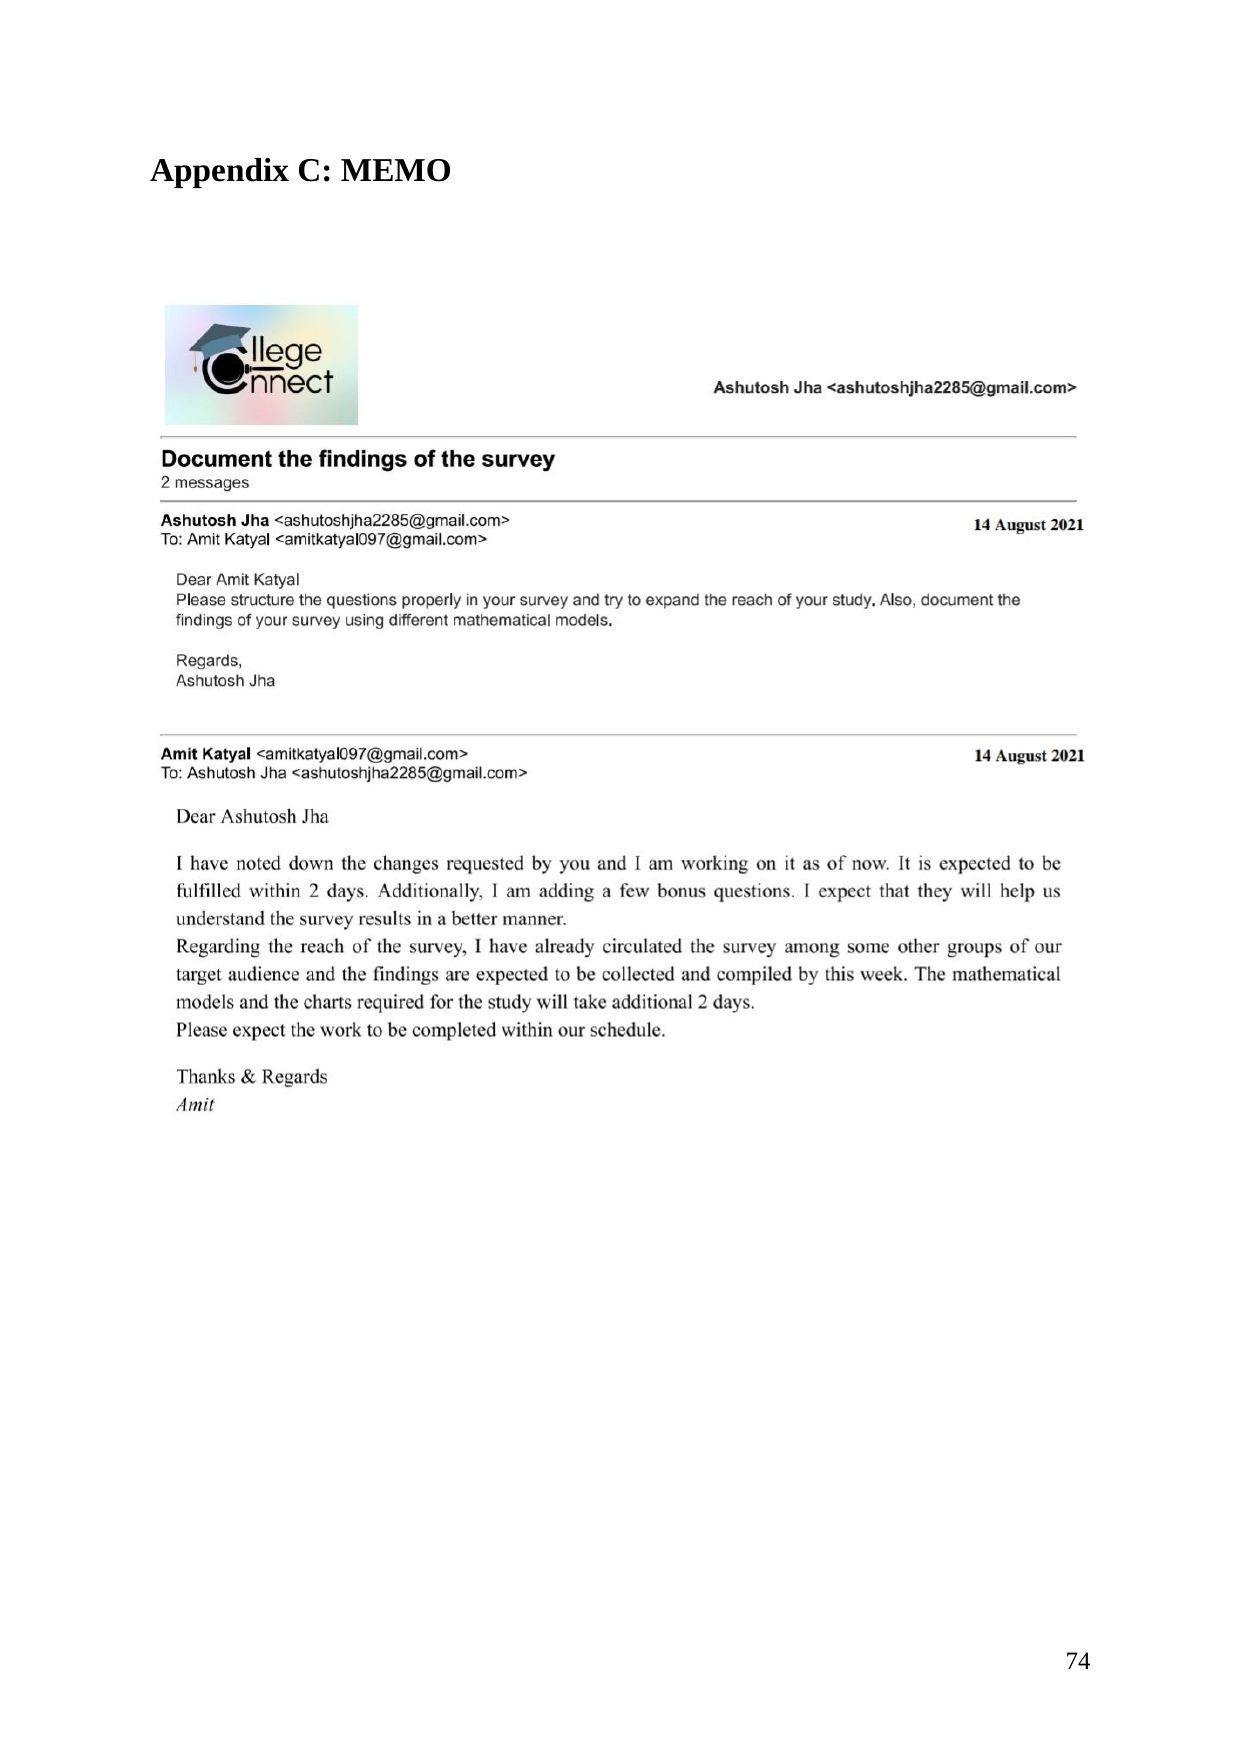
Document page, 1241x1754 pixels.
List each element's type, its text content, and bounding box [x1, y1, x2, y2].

picture [150, 293, 1091, 1152]
text Appendix C: MEMO [150, 150, 1090, 188]
